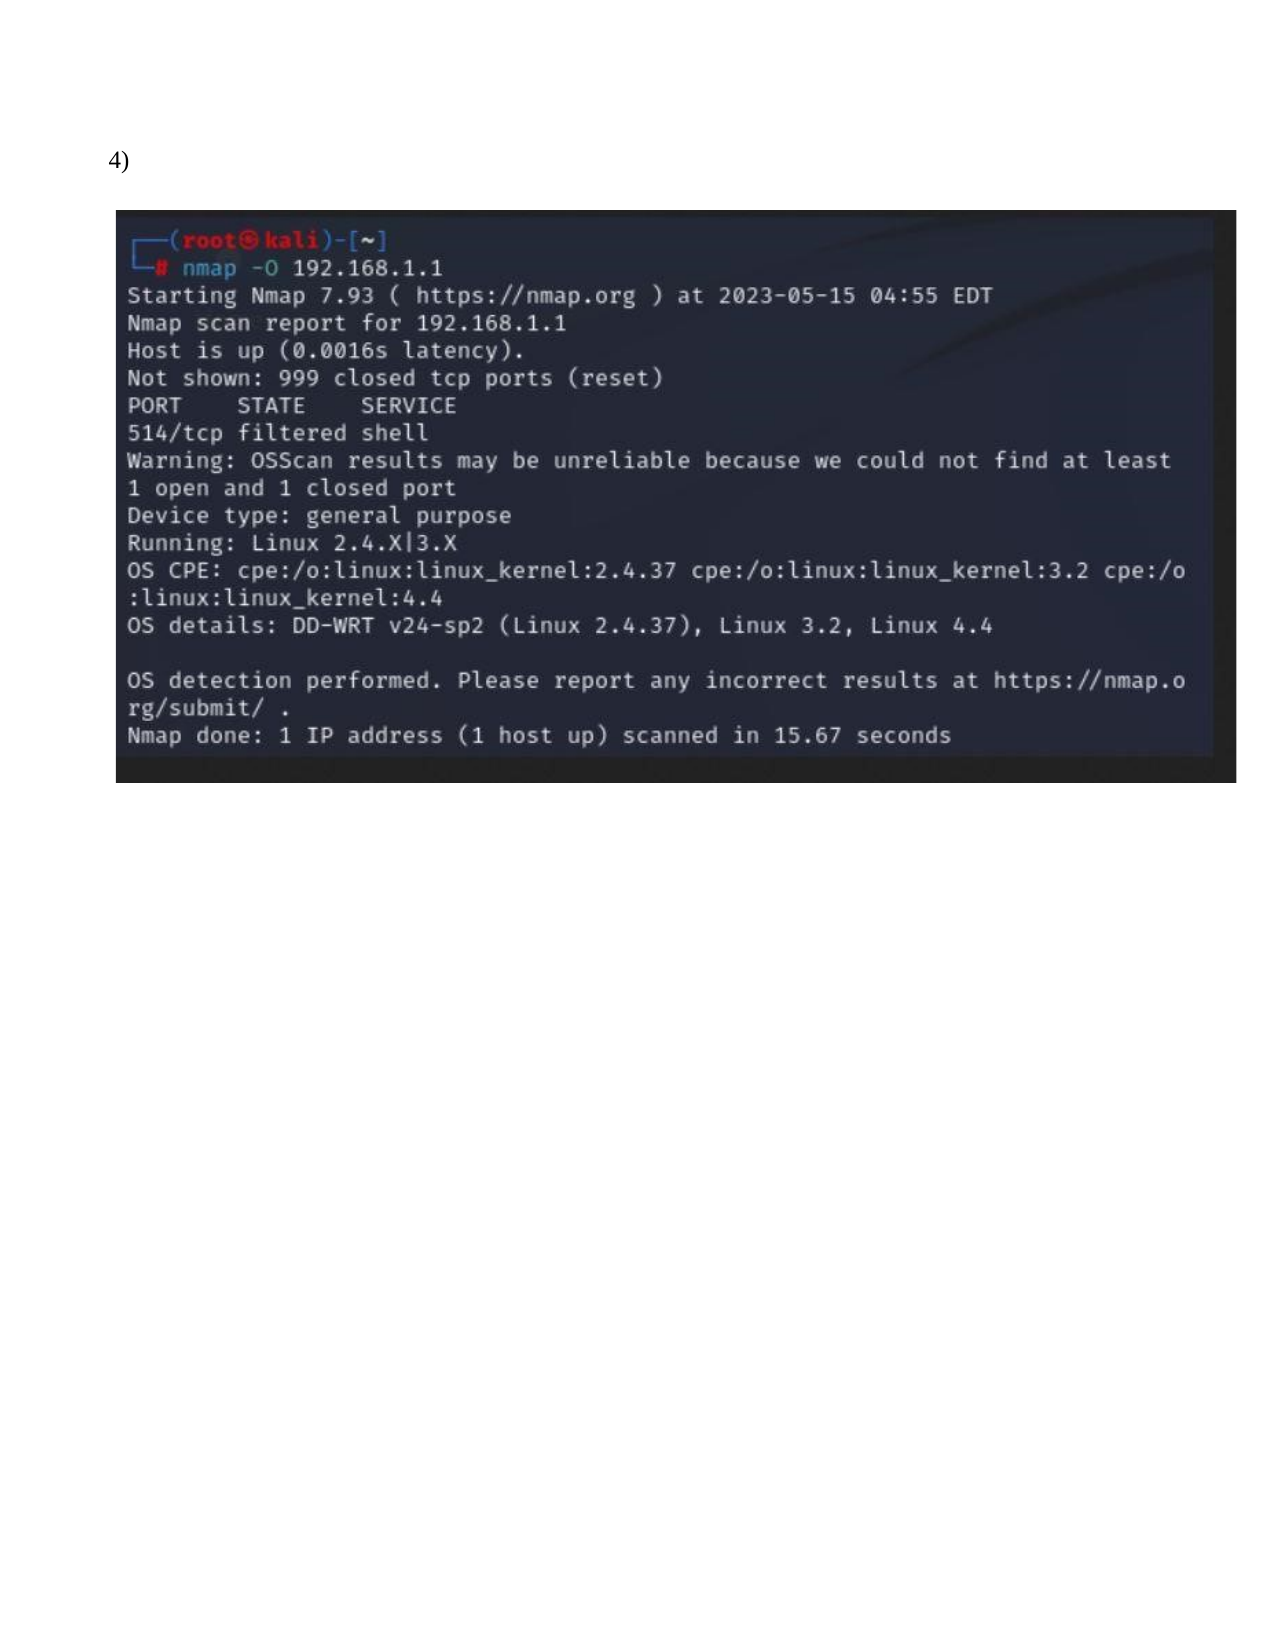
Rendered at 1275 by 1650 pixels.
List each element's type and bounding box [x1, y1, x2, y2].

picture [115, 210, 1237, 783]
